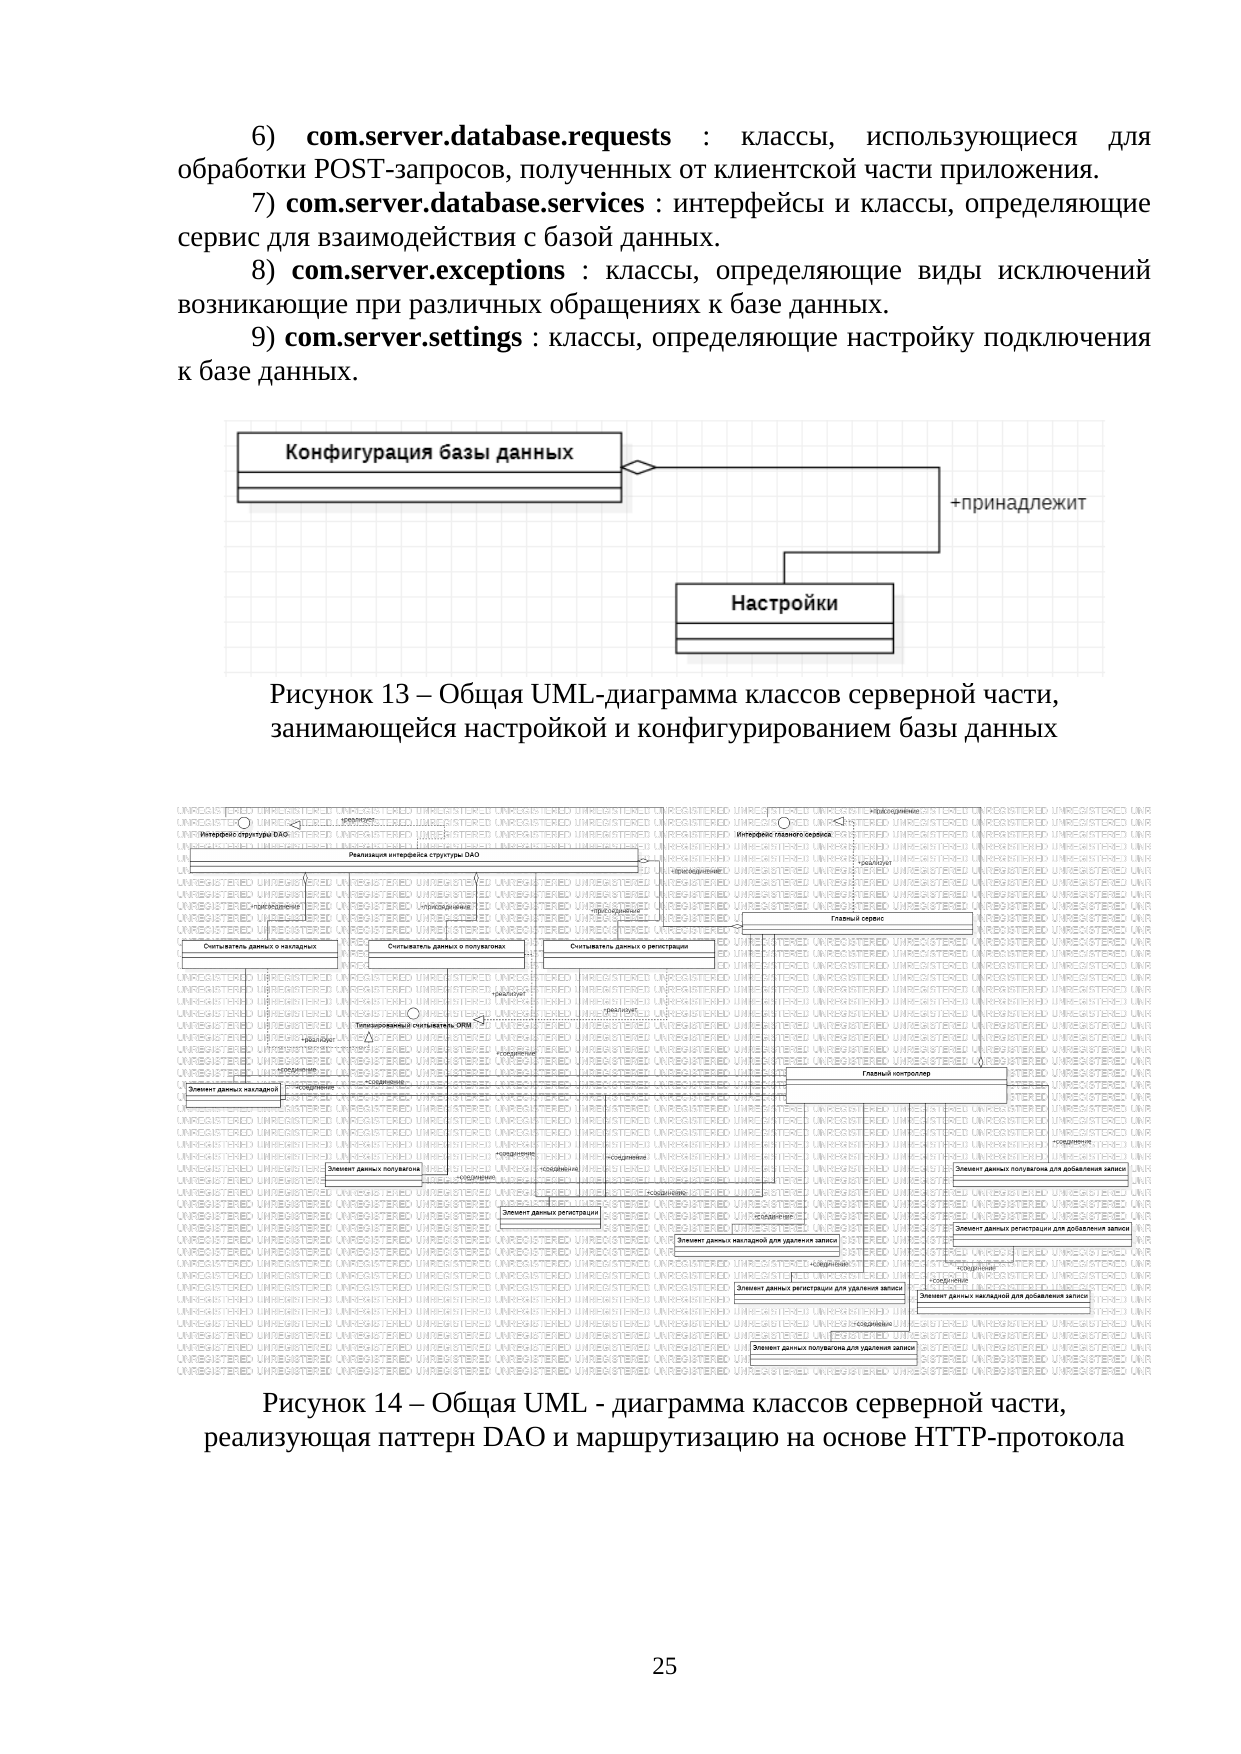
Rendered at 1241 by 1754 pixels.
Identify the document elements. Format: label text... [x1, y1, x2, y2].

picture [177, 802, 1151, 1385]
picture [223, 420, 1105, 677]
text 6) com.server.database.requests : классы, использующиеся для обработки POST-запросов, полученных от клиентской части приложения. [177, 118, 1152, 185]
text Рисунок 13 – Общая UML-диаграмма классов серверной части, занимающейся настройкой и конфигурированием базы данных [177, 676, 1152, 743]
text 7) com.server.database.services : интерфейсы и классы, определяющие сервис для взаимодействия с базой данных. [177, 185, 1152, 252]
text 8) com.server.exceptions : классы, определяющие виды исключений возникающие при различных обращениях к базе данных. [177, 252, 1152, 319]
text 9) com.server.settings : классы, определяющие настройку подключения к базе данных. [177, 319, 1152, 386]
text Рисунок 14 – Общая UML - диаграмма классов серверной части, реализующая паттерн DAO и маршрутизацию на основе HTTP-протокола [177, 1385, 1152, 1452]
